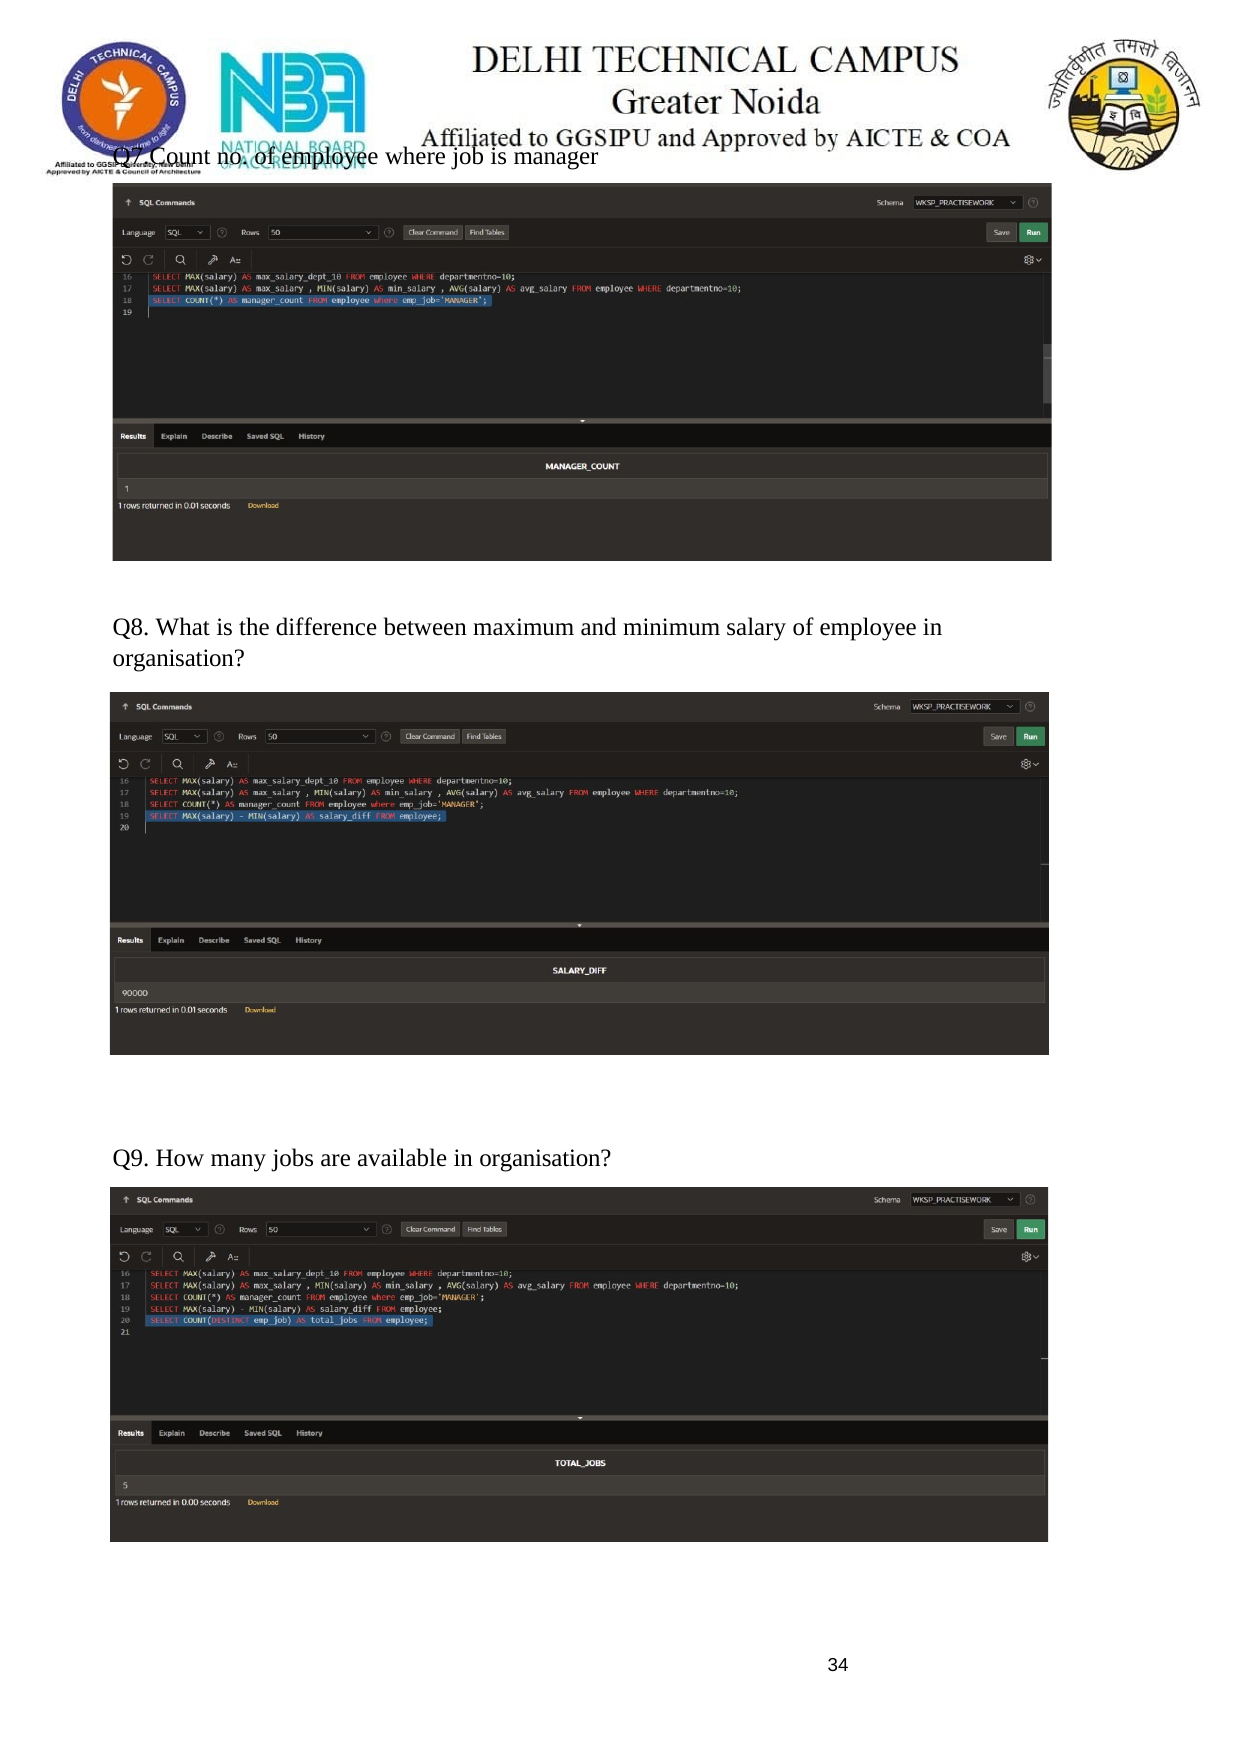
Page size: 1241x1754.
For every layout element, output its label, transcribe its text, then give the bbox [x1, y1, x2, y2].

picture [110, 1187, 1049, 1542]
text Q7.Count no. of employee where job is manager [112, 141, 1128, 169]
text Q8. What is the difference between maximum and minimum salary of employee in organisation? [112, 612, 1014, 671]
picture [24, 38, 1241, 561]
picture [109, 692, 1049, 1055]
text Q9. How many jobs are available in organisation? [112, 1143, 1128, 1172]
